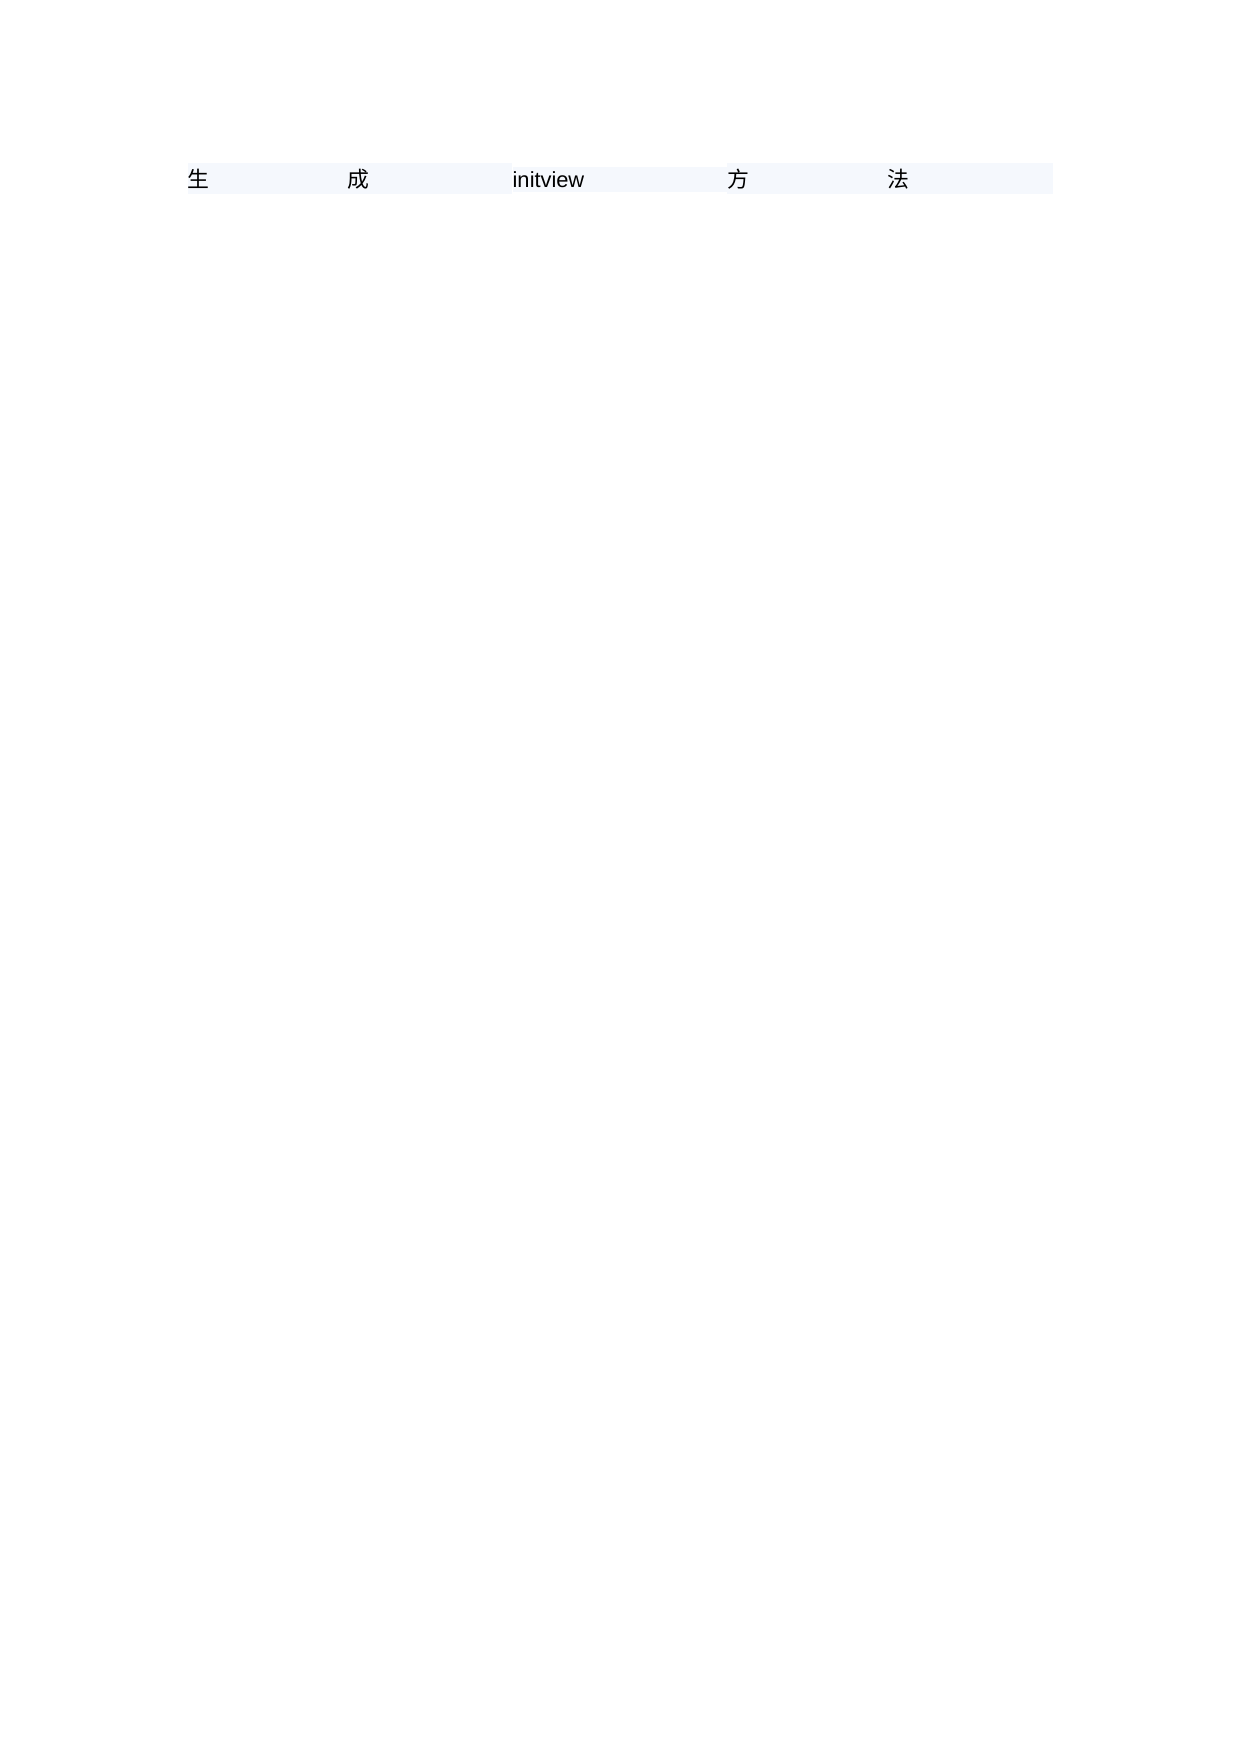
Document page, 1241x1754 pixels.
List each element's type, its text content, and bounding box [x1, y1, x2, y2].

text 生成initview方法 Viewholder的使用方法和FindViewById是一样 的. 4.Ideavim 强大的编辑器插件，具体怎么用不说，不明白的自行百度，相信你会发现它的强大之处。 [187, 162, 1053, 194]
